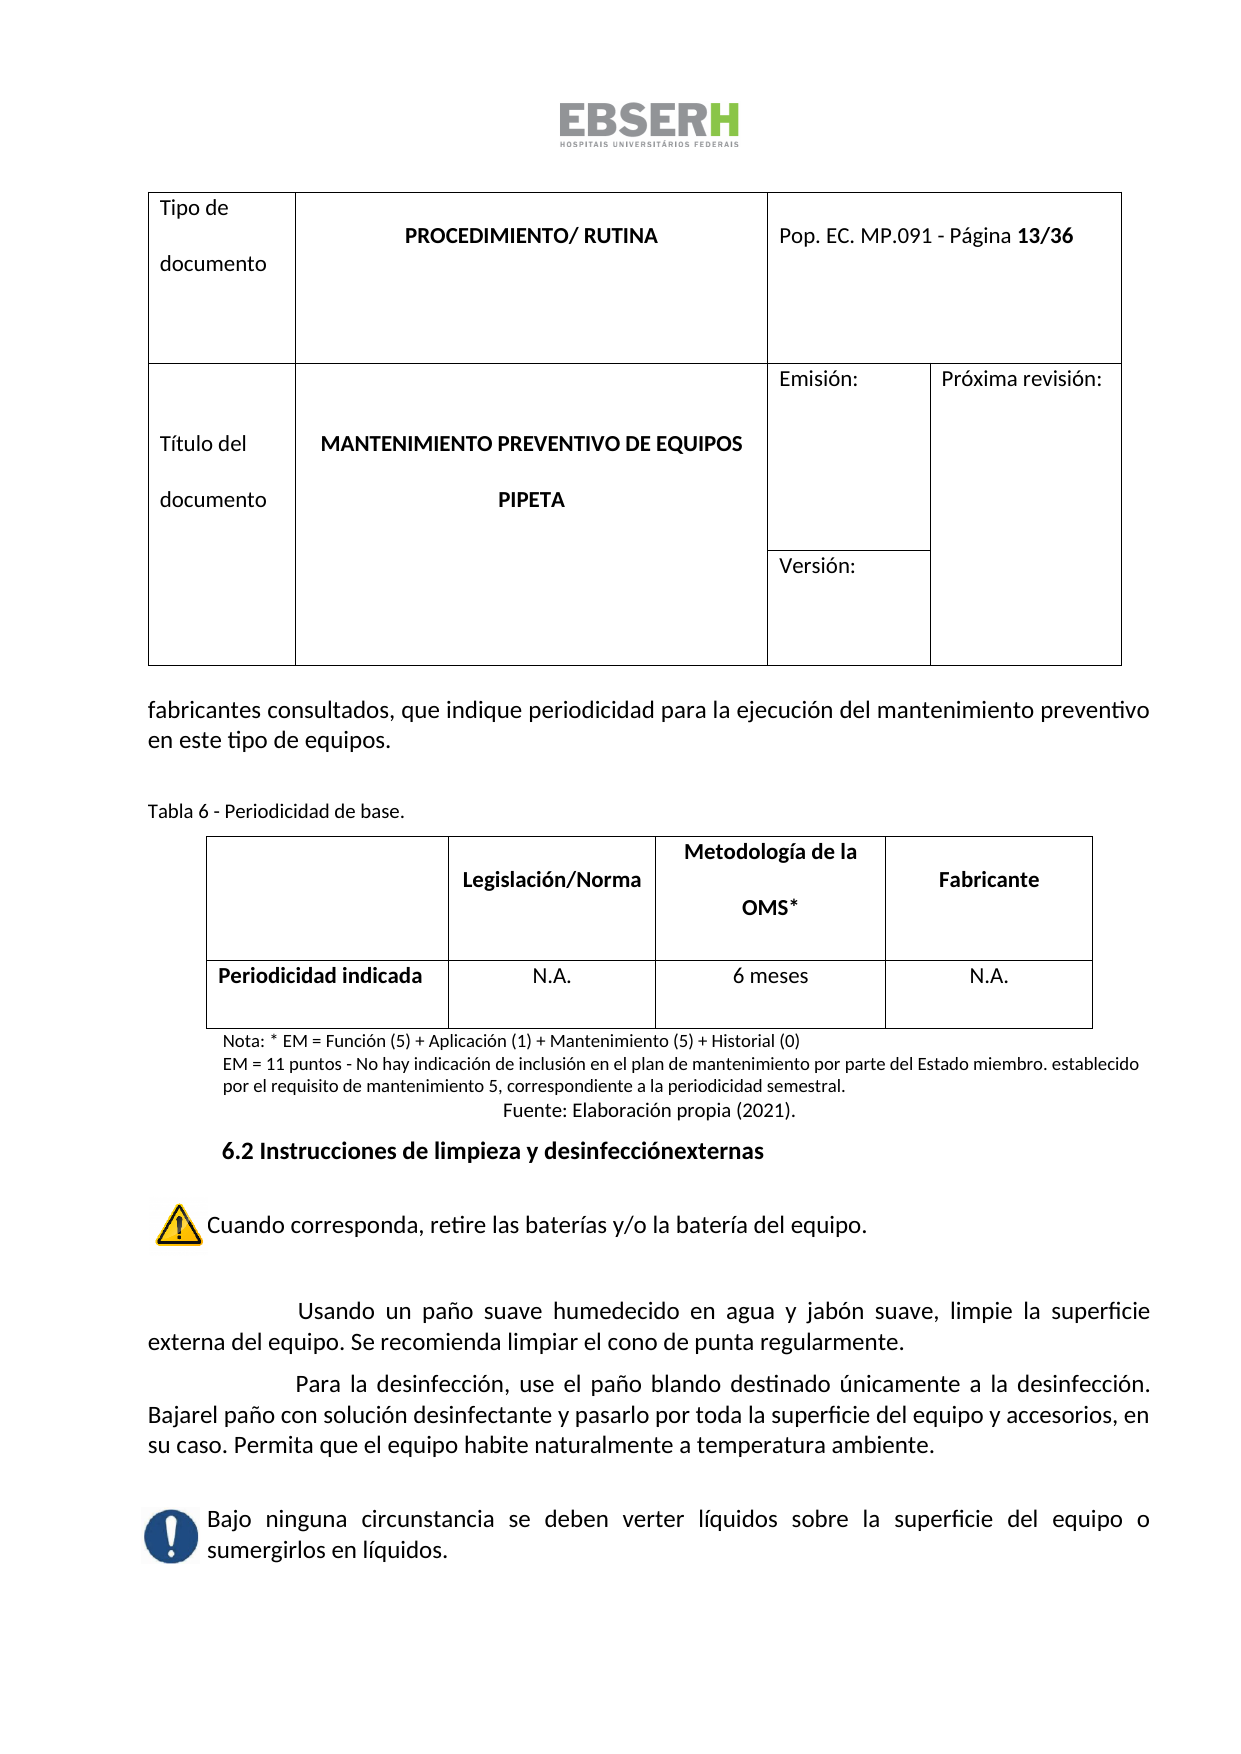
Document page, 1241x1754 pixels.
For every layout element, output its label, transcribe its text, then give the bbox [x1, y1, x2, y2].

table_cell N.A. [449, 961, 655, 1028]
table_cell 6 meses [656, 961, 885, 1028]
picture [149, 1196, 208, 1256]
text Fuente: Elaboración propia (2021). [148, 1098, 1152, 1123]
table_header Legislación/Norma [449, 837, 655, 960]
text EM = 11 puntos - No hay indicación de inclusión en el plan de mantenimiento por parte del Estado miembro. establecido por el requisito de mantenimiento 5, correspondiente a la periodicidad semestral. [223, 1052, 1152, 1098]
table_cell Periodicidad indicada [207, 961, 448, 1028]
table_header Fabricante [886, 837, 1092, 960]
subtitle 6.2 Instrucciones de limpieza y desinfecciónexternas [148, 1136, 1152, 1166]
text Para la desinfección, use el paño blando destinado únicamente a la desinfección. Bajarel paño con solución desinfectante y pasarlo por toda la superficie del equipo y accesorios, en su caso. Permita que el equipo habite naturalmente a temperatura ambiente. [148, 1369, 1152, 1460]
picture [558, 101, 741, 147]
text Nota: * EM = Función (5) + Aplicación (1) + Mantenimiento (5) + Historial (0) [148, 1029, 1152, 1052]
text En el gráfico 6 temo la periodicidad sugerida por lapráctica metodológica de la Organización Mundial de la Salud (OMS, 2011). No se encontró legislación, ni orientación de los fabricantes consultados, que indique periodicidad para la ejecución del mantenimiento preventivo en este tipo de equipos. [148, 694, 1152, 755]
text Usando un paño suave humedecido en agua y jabón suave, limpie la superficie externa del equipo. Se recomienda limpiar el cono de punta regularmente. [148, 1295, 1152, 1356]
text Bajo ninguna circunstancia se deben verter líquidos sobre la superficie del equipo o sumergirlos en líquidos. [207, 1503, 1152, 1564]
text Cuando corresponda, retire las baterías y/o la batería del equipo. [208, 1209, 1152, 1239]
table_header [207, 837, 448, 960]
text Tabla 6 - Periodicidad de base. [148, 798, 1152, 824]
picture [141, 1507, 200, 1564]
table_header Metodología de la OMS* [656, 837, 885, 960]
table_cell N.A. [886, 961, 1092, 1028]
